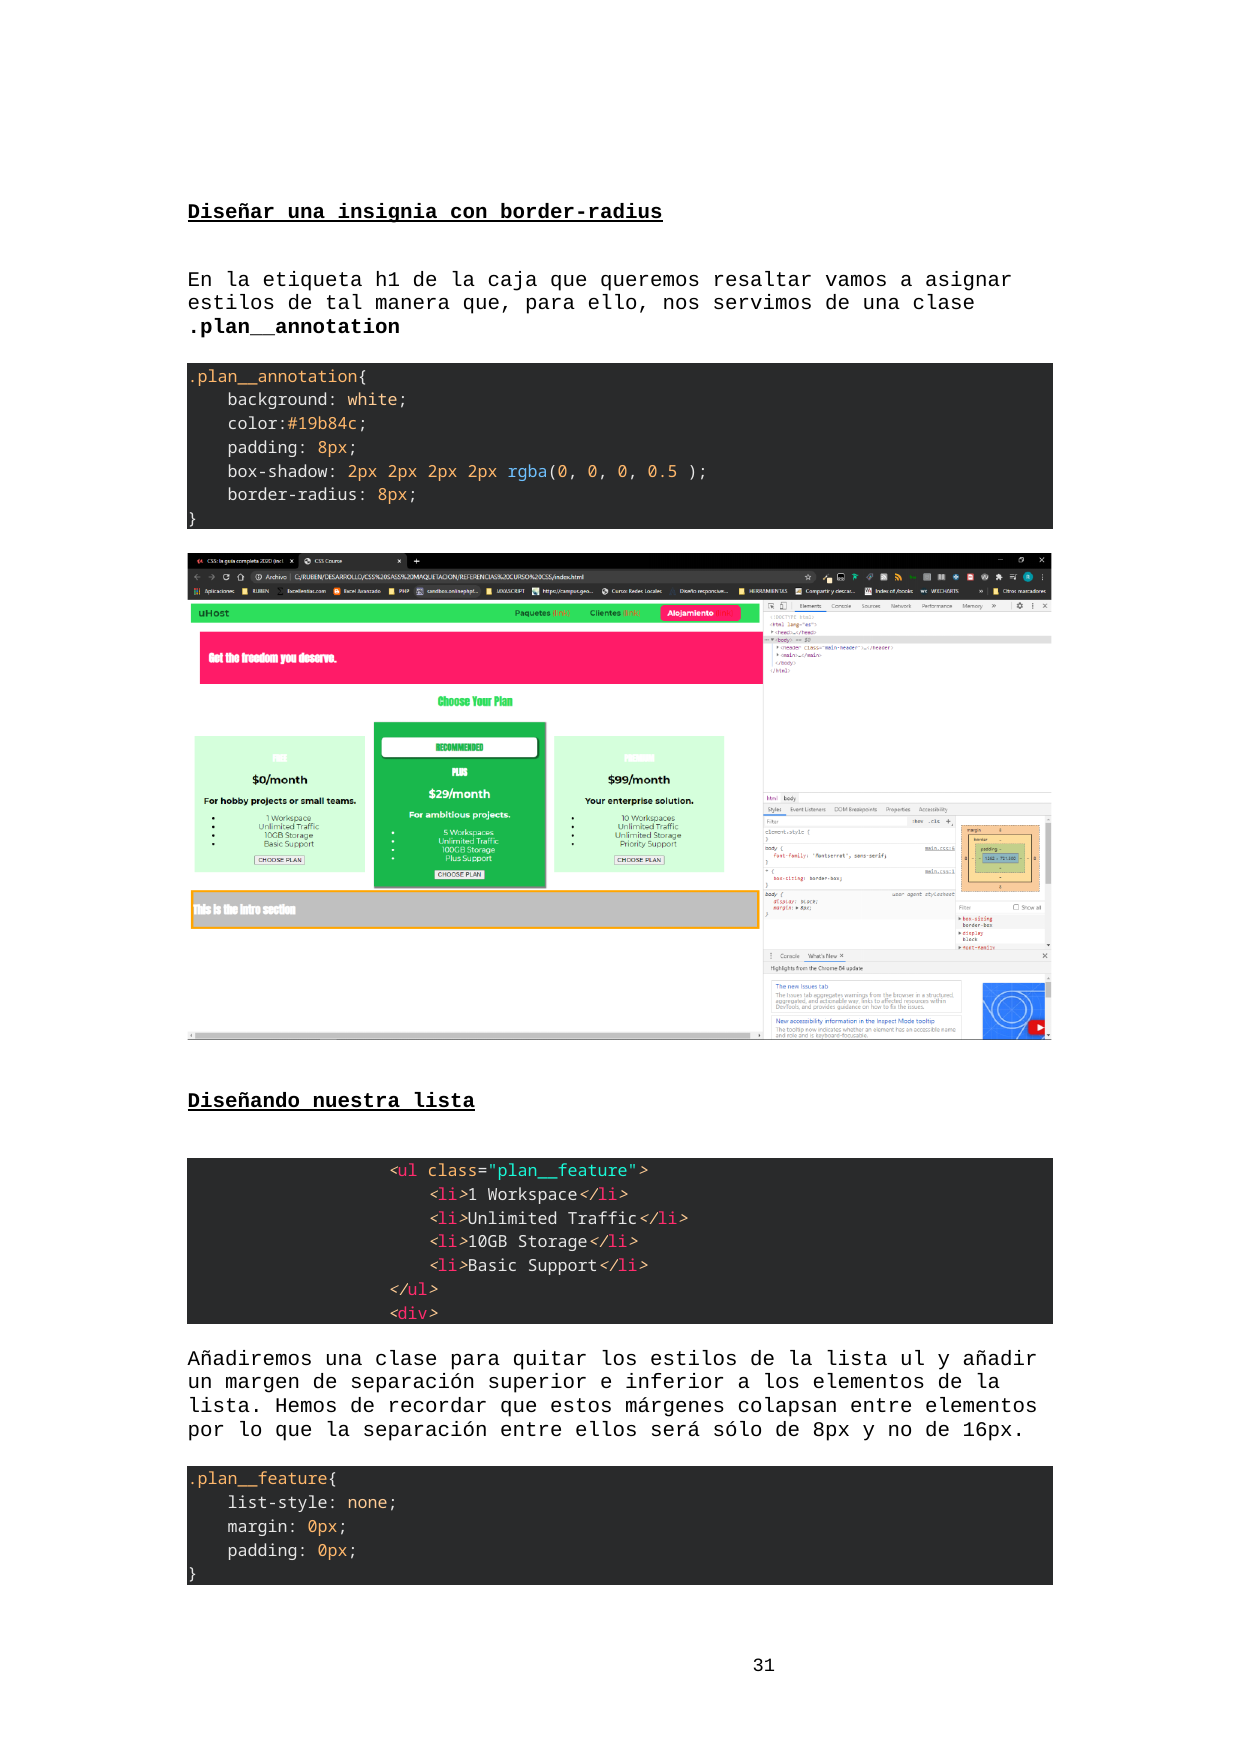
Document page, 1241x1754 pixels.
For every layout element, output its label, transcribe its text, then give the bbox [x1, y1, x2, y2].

text <li>Unlimited Traffic</li> [187, 1205, 1053, 1229]
text color:#19b84c; [187, 411, 1053, 434]
text <ul class="plan__feature"> [187, 1158, 1053, 1182]
subtitle Diseñando nuestra lista [187, 1090, 1053, 1113]
subtitle Diseñar una insignia con border-radius [187, 201, 1053, 224]
text <li>Basic Support</li> [187, 1253, 1053, 1277]
text margin: 0px; [187, 1513, 1053, 1537]
text box-shadow: 2px 2px 2px 2px rgba(0, 0, 0, 0.5 ); [187, 458, 1053, 482]
text list-style: none; [187, 1490, 1053, 1513]
list Añadiremos una clase para quitar los estilos de la lista ul y añadir un margen de separación superior e inferior a los elementos de la lista. Hemos de recordar que estos márgenes colapsan entre elementos por lo que la separación entre ellos será sólo de 8px y no de 16px. [187, 1348, 1053, 1442]
text } [187, 506, 1053, 529]
text .plan__annotation{ [187, 363, 1053, 387]
text <li>1 Workspace</li> [187, 1182, 1053, 1205]
text </ul> [187, 1277, 1053, 1300]
text <div> [187, 1300, 1053, 1324]
text padding: 0px; [187, 1537, 1053, 1561]
text } [187, 1561, 1053, 1585]
text .plan__feature{ [187, 1466, 1053, 1490]
picture [187, 553, 1052, 1040]
text background: white; [187, 387, 1053, 411]
text <li>10GB Storage</li> [187, 1229, 1053, 1253]
text padding: 8px; [187, 434, 1053, 458]
text border-radius: 8px; [187, 482, 1053, 506]
list En la etiqueta h1 de la caja que queremos resaltar vamos a asignar estilos de tal manera que, para ello, nos servimos de una clase .plan__annotation [187, 269, 1053, 339]
